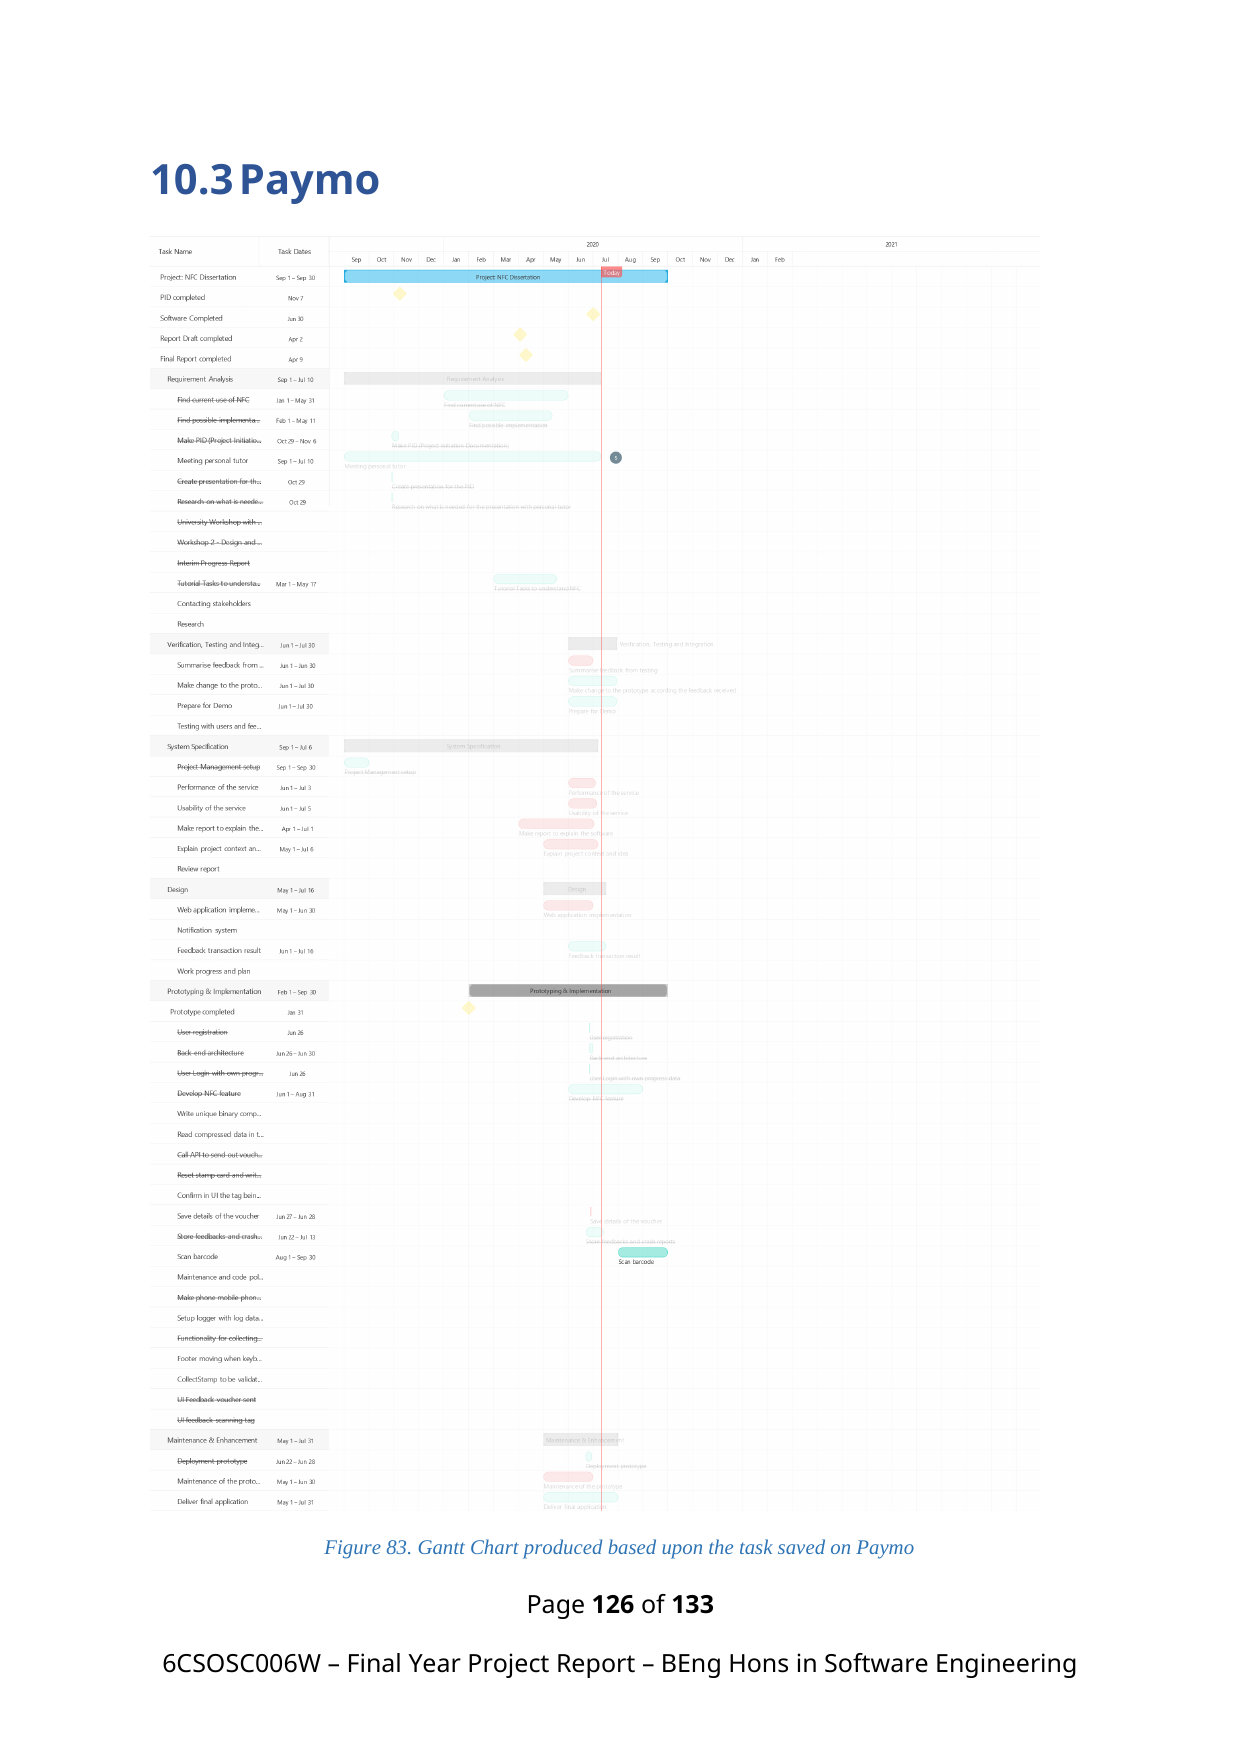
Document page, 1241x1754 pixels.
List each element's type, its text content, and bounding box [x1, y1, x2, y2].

text Figure 83. Gantt Chart produced based upon the task saved on Paymo [150, 1535, 1090, 1559]
subtitle Paymo [150, 150, 1090, 207]
picture [150, 236, 1040, 1511]
